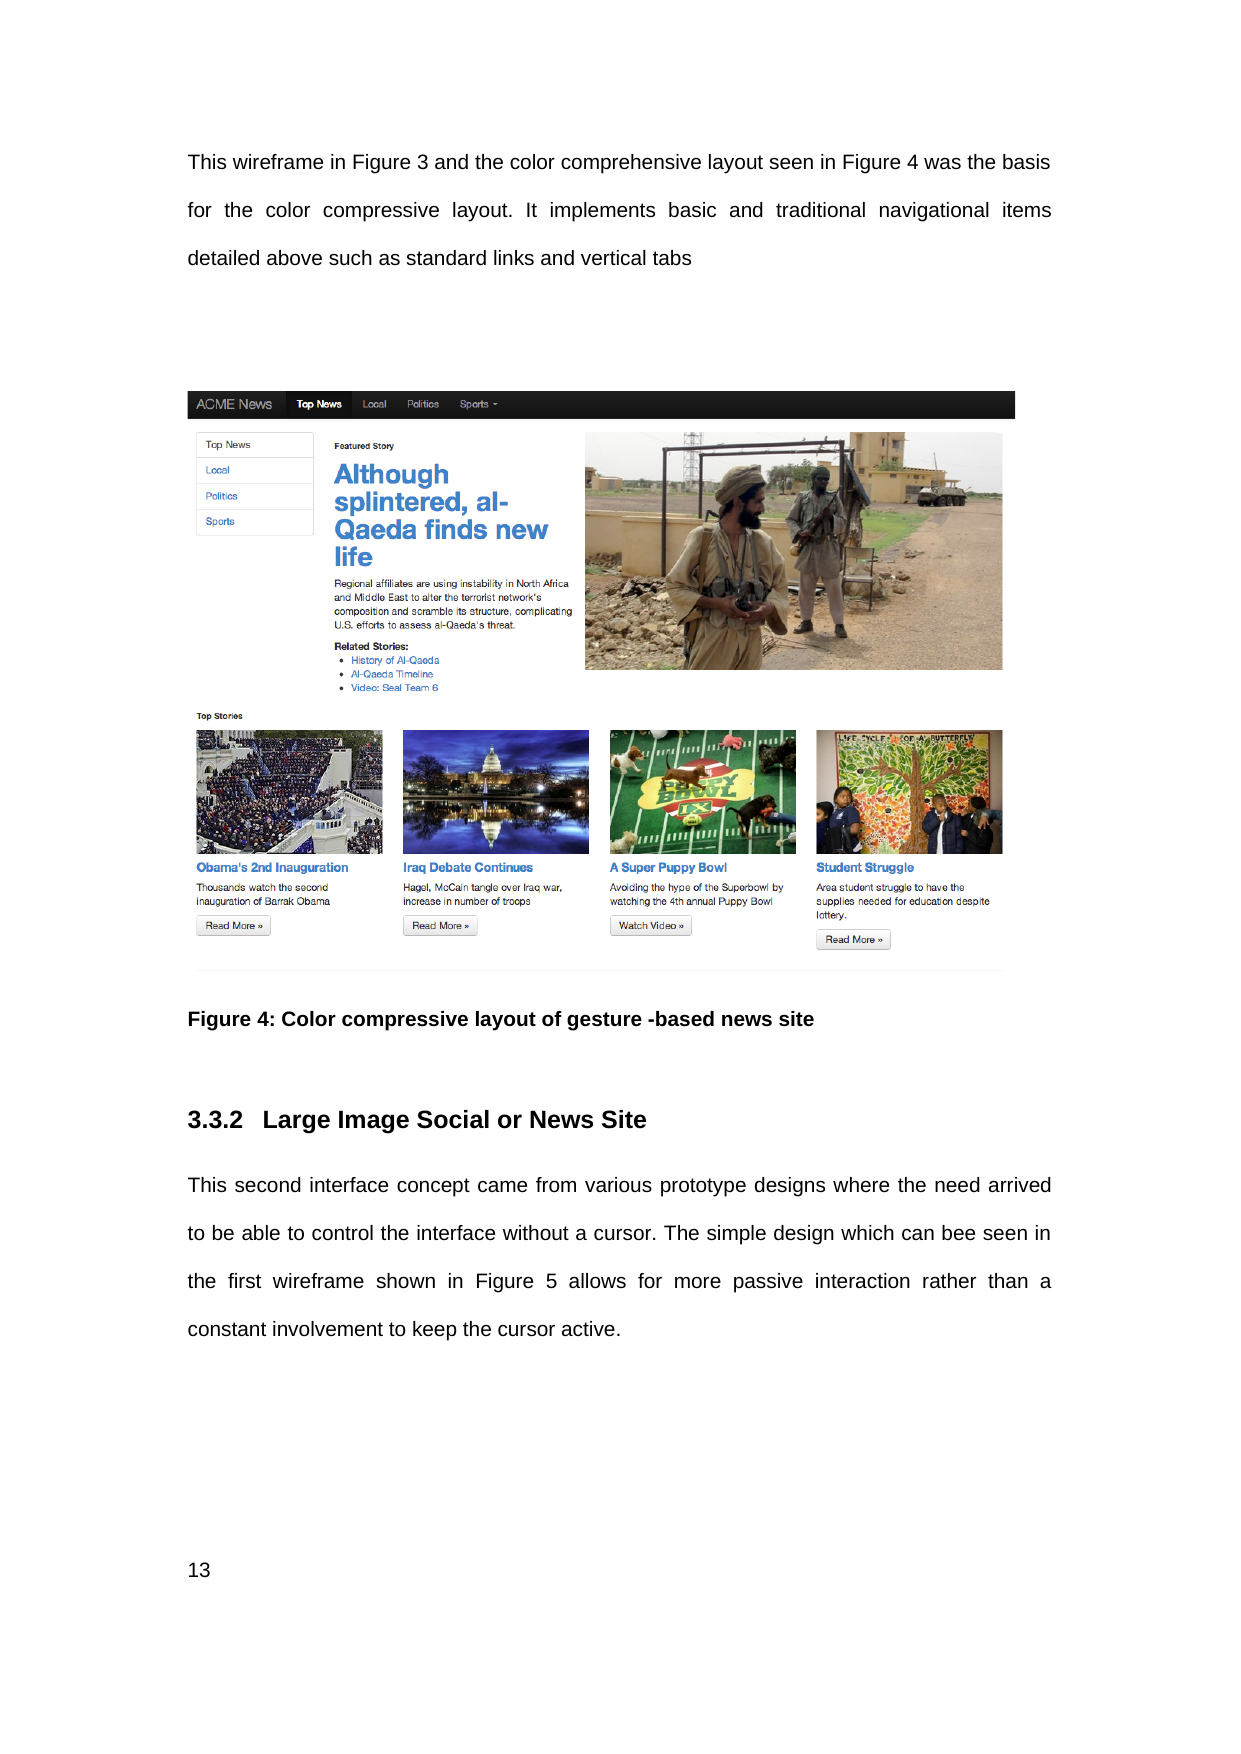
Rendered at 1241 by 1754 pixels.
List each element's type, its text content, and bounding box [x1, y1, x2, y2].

subtitle Large Image Social or News Site [187, 1104, 1053, 1133]
text This wireframe was the basis for the color compressive layout It implements basic and traditional navigational items detailed above such as standard links and vertical tabs [187, 150, 1053, 270]
text This second interface concept came from various prototype designs where the need arrived to be able to control the interface without a cursor. The simple design which can bee seen in the first wireframe shown in allows for more passive interaction rather than a constant involvement to keep the cursor active. [187, 1173, 1053, 1340]
picture [187, 391, 1016, 971]
